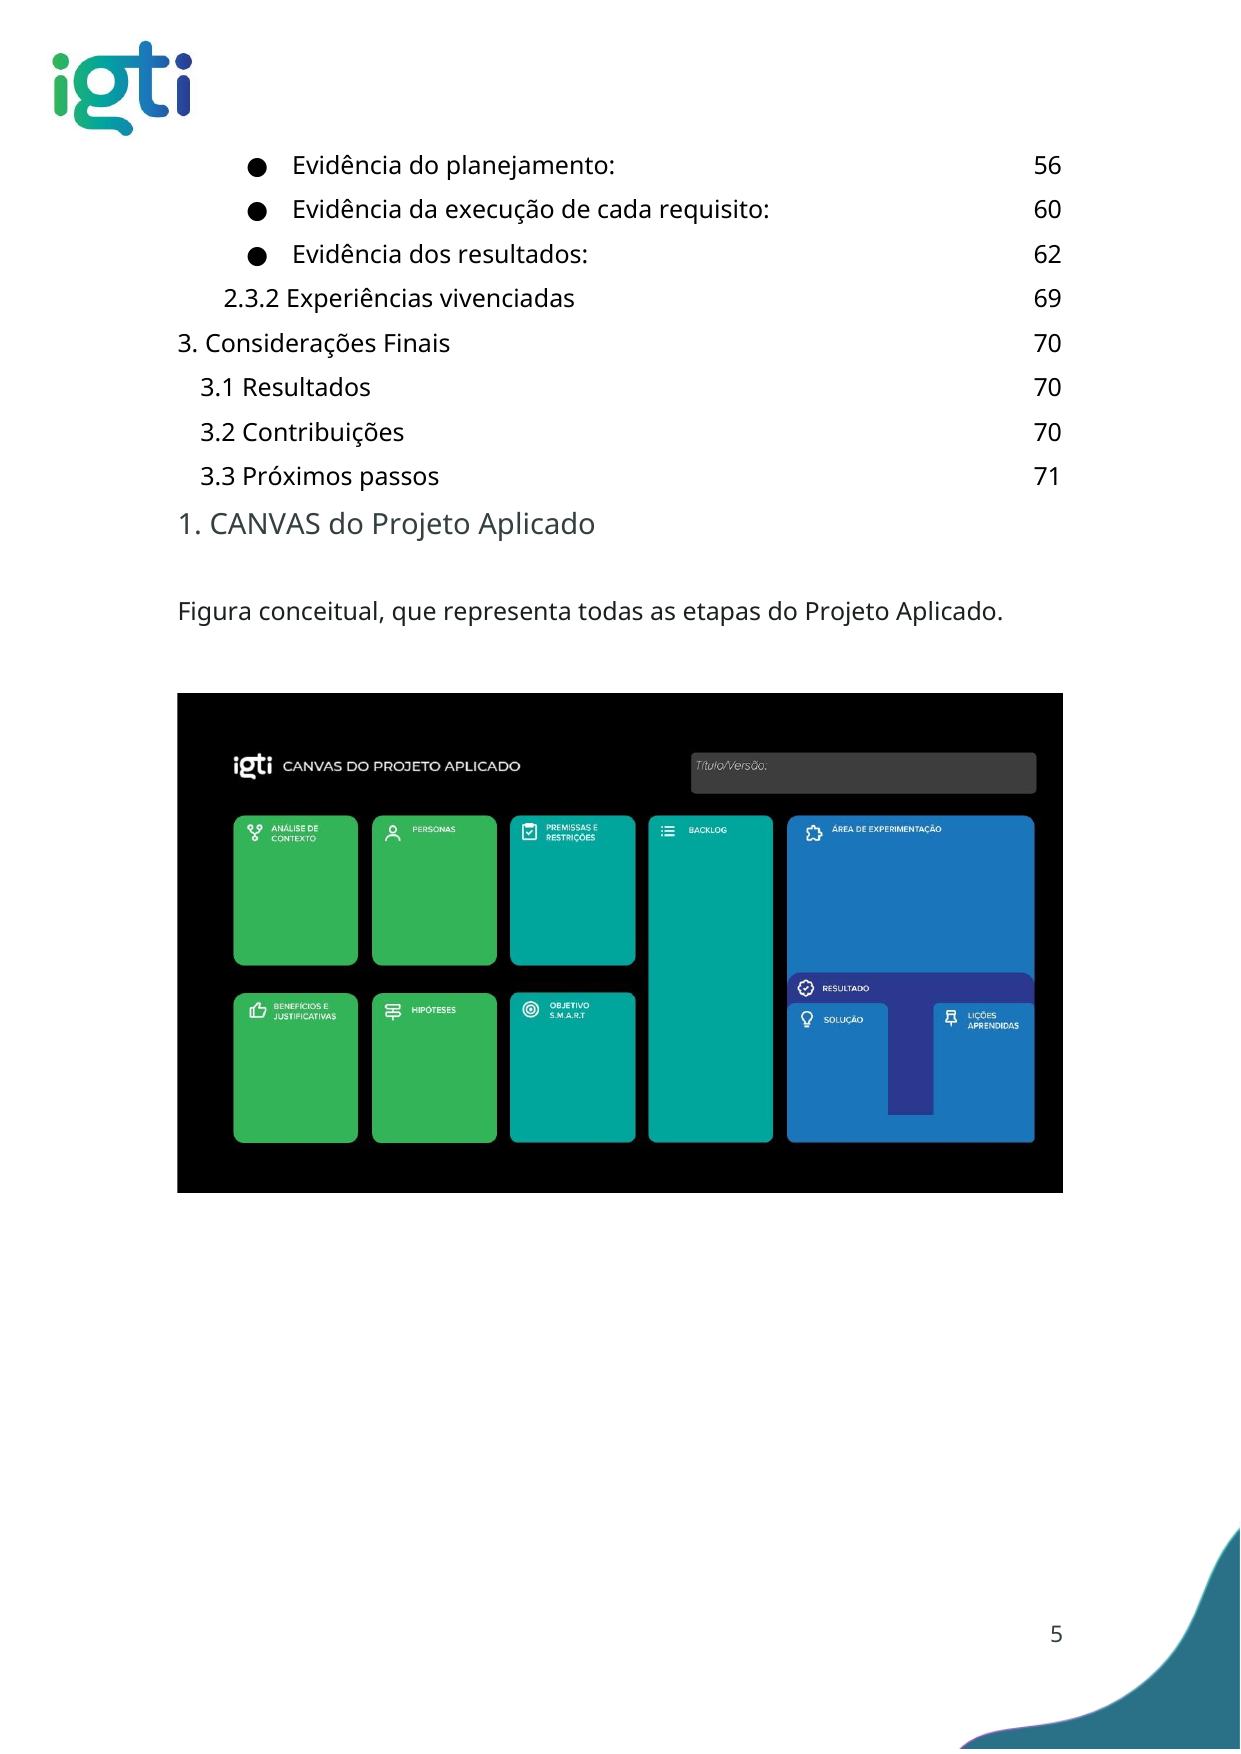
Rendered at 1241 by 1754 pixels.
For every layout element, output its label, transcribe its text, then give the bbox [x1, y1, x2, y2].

text Figura conceitual, que representa todas as etapas do Projeto Aplicado. [177, 593, 1063, 627]
picture [177, 693, 1063, 1193]
picture [955, 1521, 1241, 1749]
picture [37, 34, 205, 141]
subtitle 1. CANVAS do Projeto Aplicado [177, 503, 1063, 543]
